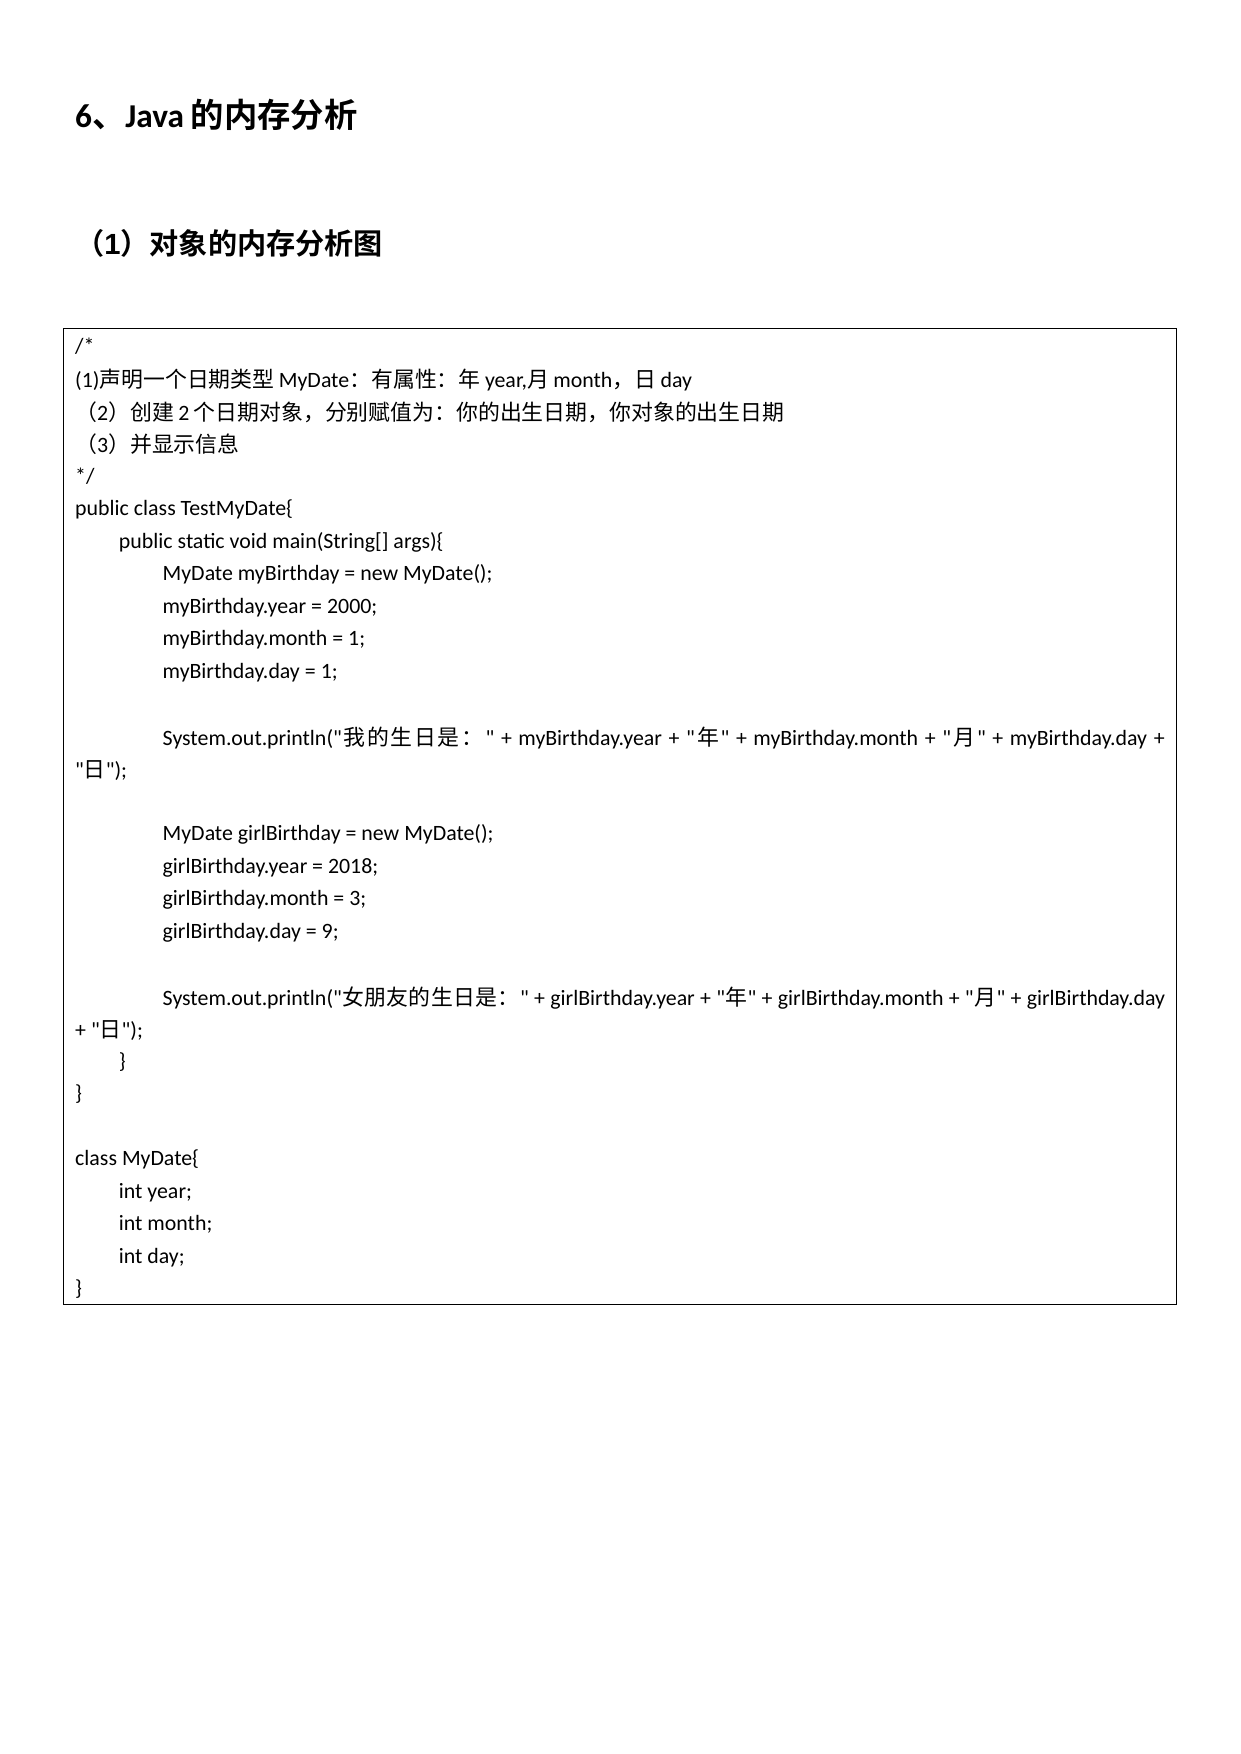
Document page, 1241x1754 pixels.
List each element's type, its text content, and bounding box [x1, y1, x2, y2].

table_header /* (1)声明一个日期类型MyDate：有属性：年year,月month，日day （2）创建2个日期对象，分别赋值为：你的出生日期，你对象的出生日期 （3）并显示信息 */ public class TestMyDate{ public static void main(String[] args){ MyDate myBirthday = new MyDate(); myBirthday.year = 2000; myBirthday.month = 1; myBirthday.day = 1; System.out.println("我的生日是：" + myBirthday.year + "年" + myBirthday.month + "月" + myBirthday.day + "日"); MyDate girlBirthday = new MyDate(); girlBirthday.year = 2018; girlBirthday.month = 3; girlBirthday.day = 9; System.out.println("女朋友的生日是：" + girlBirthday.year + "年" + girlBirthday.month + "月" + girlBirthday.day + "日"); } } class MyDate{ int year; int month; int day; } [64, 329, 1176, 1304]
subtitle 6、Java的内存分析 [75, 81, 1165, 146]
subtitle （1）对象的内存分析图 [75, 209, 1165, 274]
